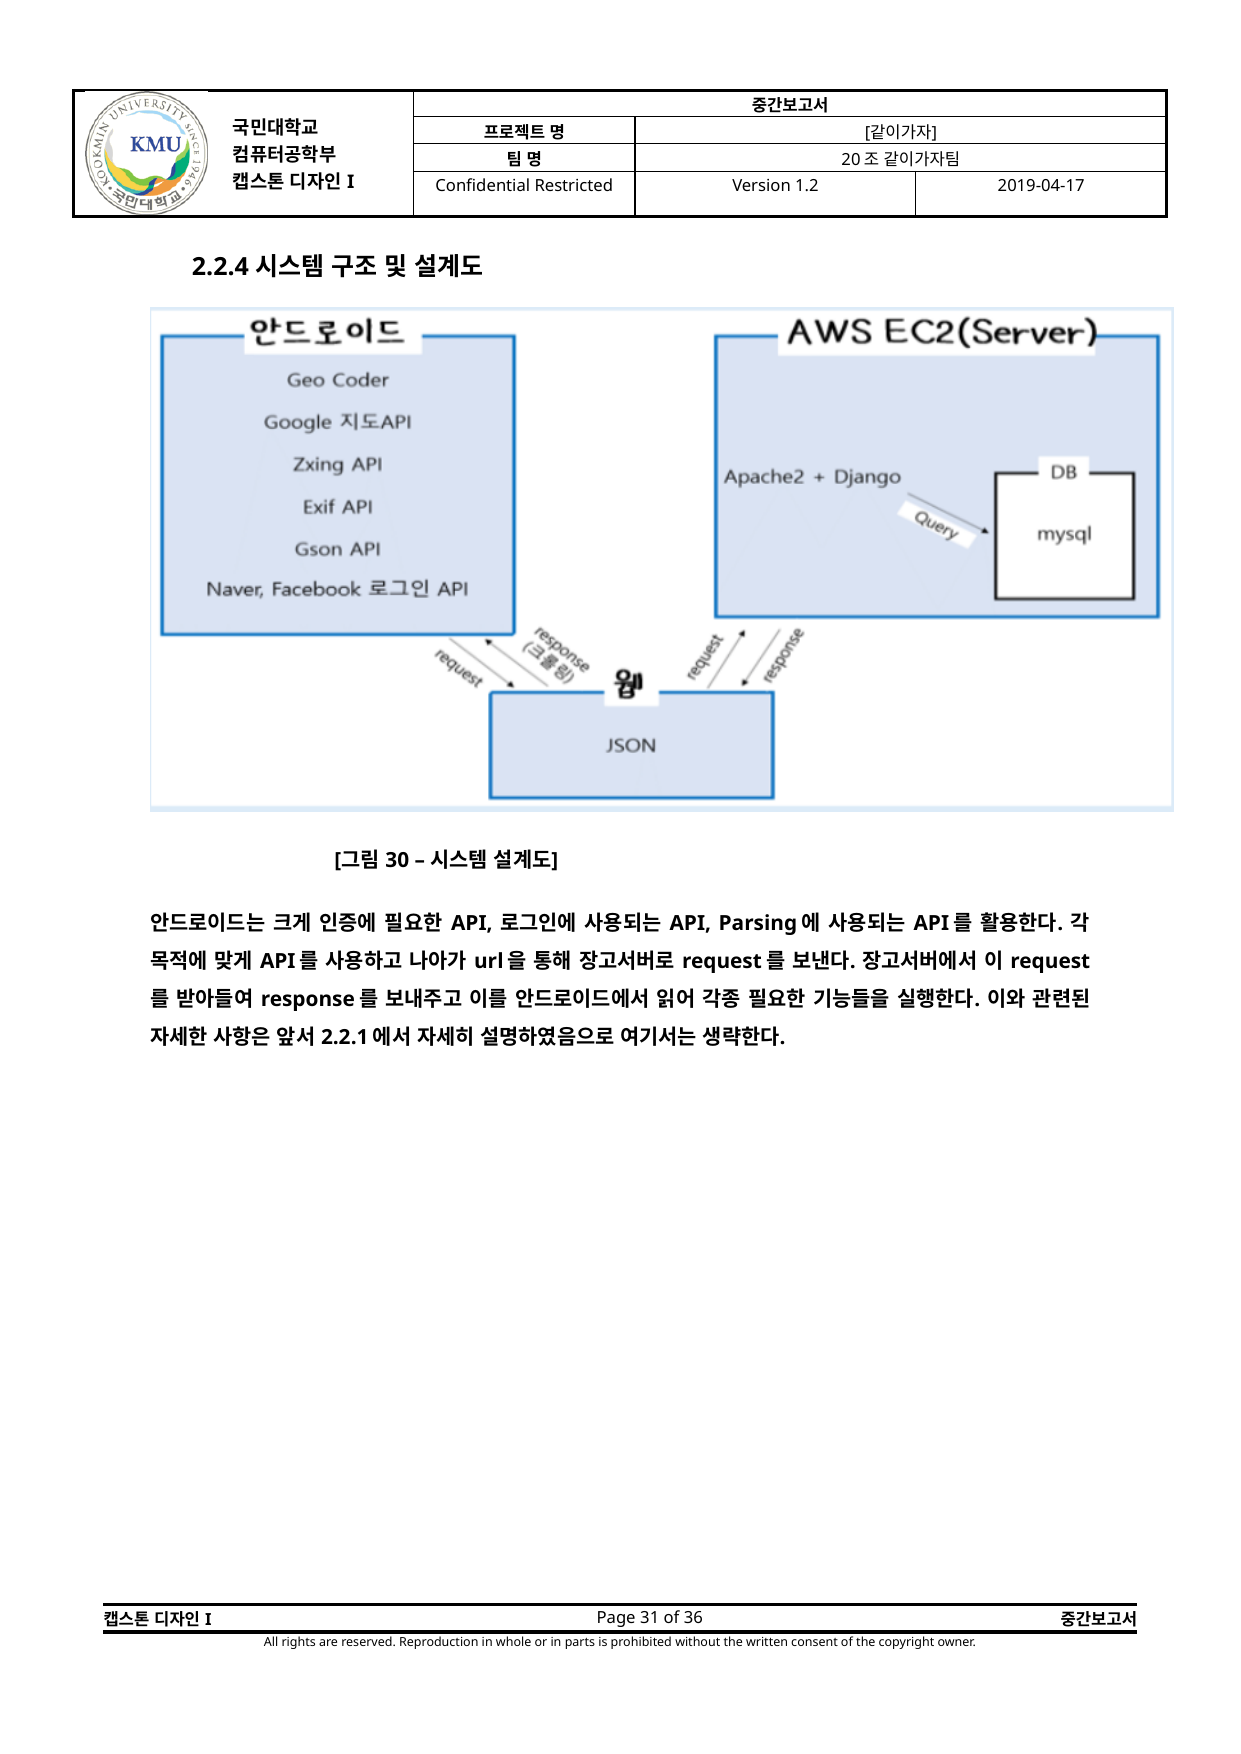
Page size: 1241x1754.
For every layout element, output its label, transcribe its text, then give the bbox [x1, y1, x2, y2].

picture [150, 307, 1174, 812]
text 안드로이드는 크게 인증에 필요한 API, 로그인에 사용되는 API, Parsing에 사용되는 API를 활용한다. 각 목적에 맞게 API를 사용하고 나아가 url을 통해 장고서버로 request를 보낸다. 장고서버에서 이 request를 받아들여 response를 보내주고 이를 안드로이드에서 읽어 각종 필요한 기능들을 실행한다. 이와 관련된 자세한 사항은 앞서 2.2.1에서 자세히 설명하였음으로 여기서는 생략한다. [150, 907, 1090, 1050]
text [그림 30 – 시스템 설계도] [150, 844, 1090, 874]
subtitle 2.2.4 시스템 구조 및 설계도 [192, 246, 1090, 282]
picture [85, 91, 208, 215]
